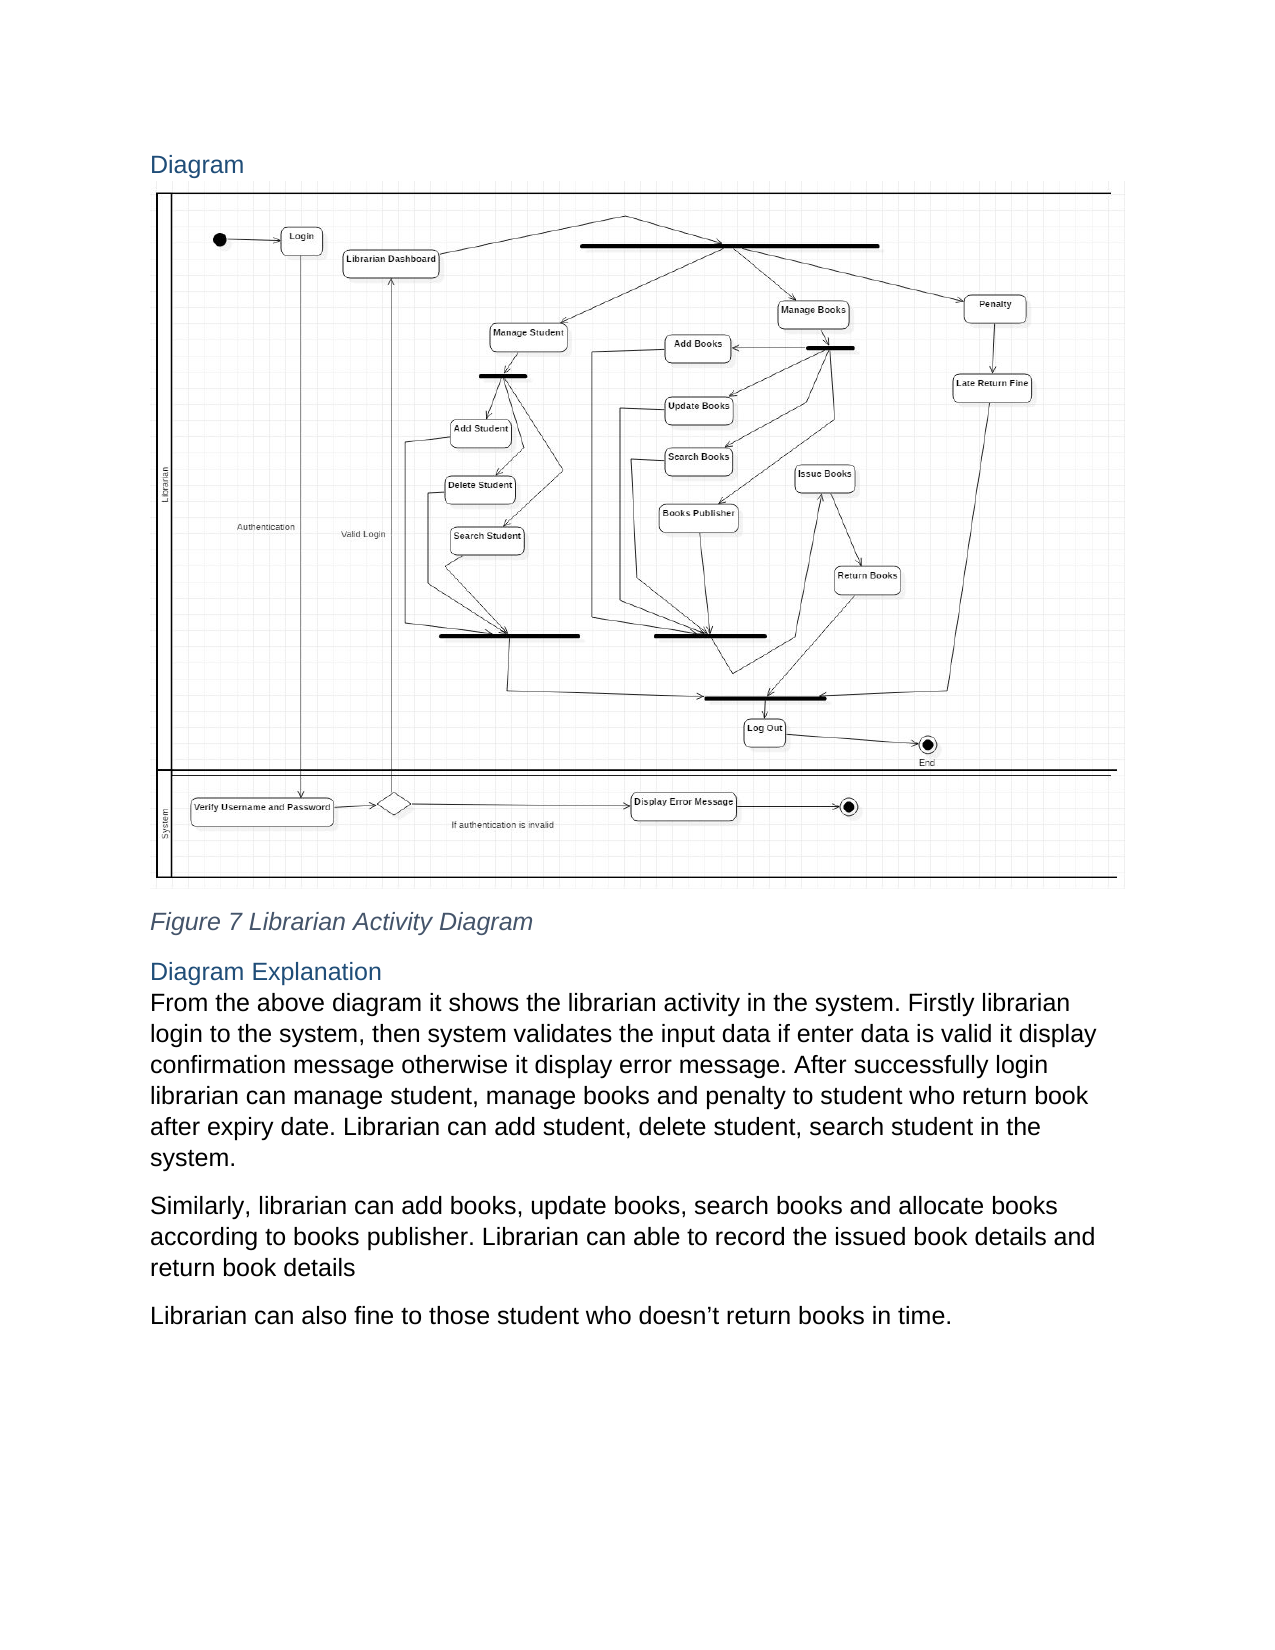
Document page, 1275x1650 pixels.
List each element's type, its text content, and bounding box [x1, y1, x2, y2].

subtitle Diagram Explanation [150, 957, 1125, 986]
text Figure 7 Librarian Activity Diagram [150, 907, 1125, 936]
text Similarly, librarian can add books, update books, search books and allocate books according to books publisher. Librarian can able to record the issued book details and return book details [150, 1191, 1125, 1282]
text Librarian can also fine to those student who doesn’t return books in time. [150, 1301, 1125, 1329]
text From the above diagram it shows the librarian activity in the system. Firstly librarian login to the system, then system validates the input data if enter data is valid it display confirmation message otherwise it display error message. After successfully login librarian can manage student, manage books and penalty to student who return book after expiry date. Librarian can add student, delete student, search student in the system. [150, 988, 1125, 1172]
subtitle Diagram [150, 150, 1125, 179]
picture [150, 181, 1125, 889]
